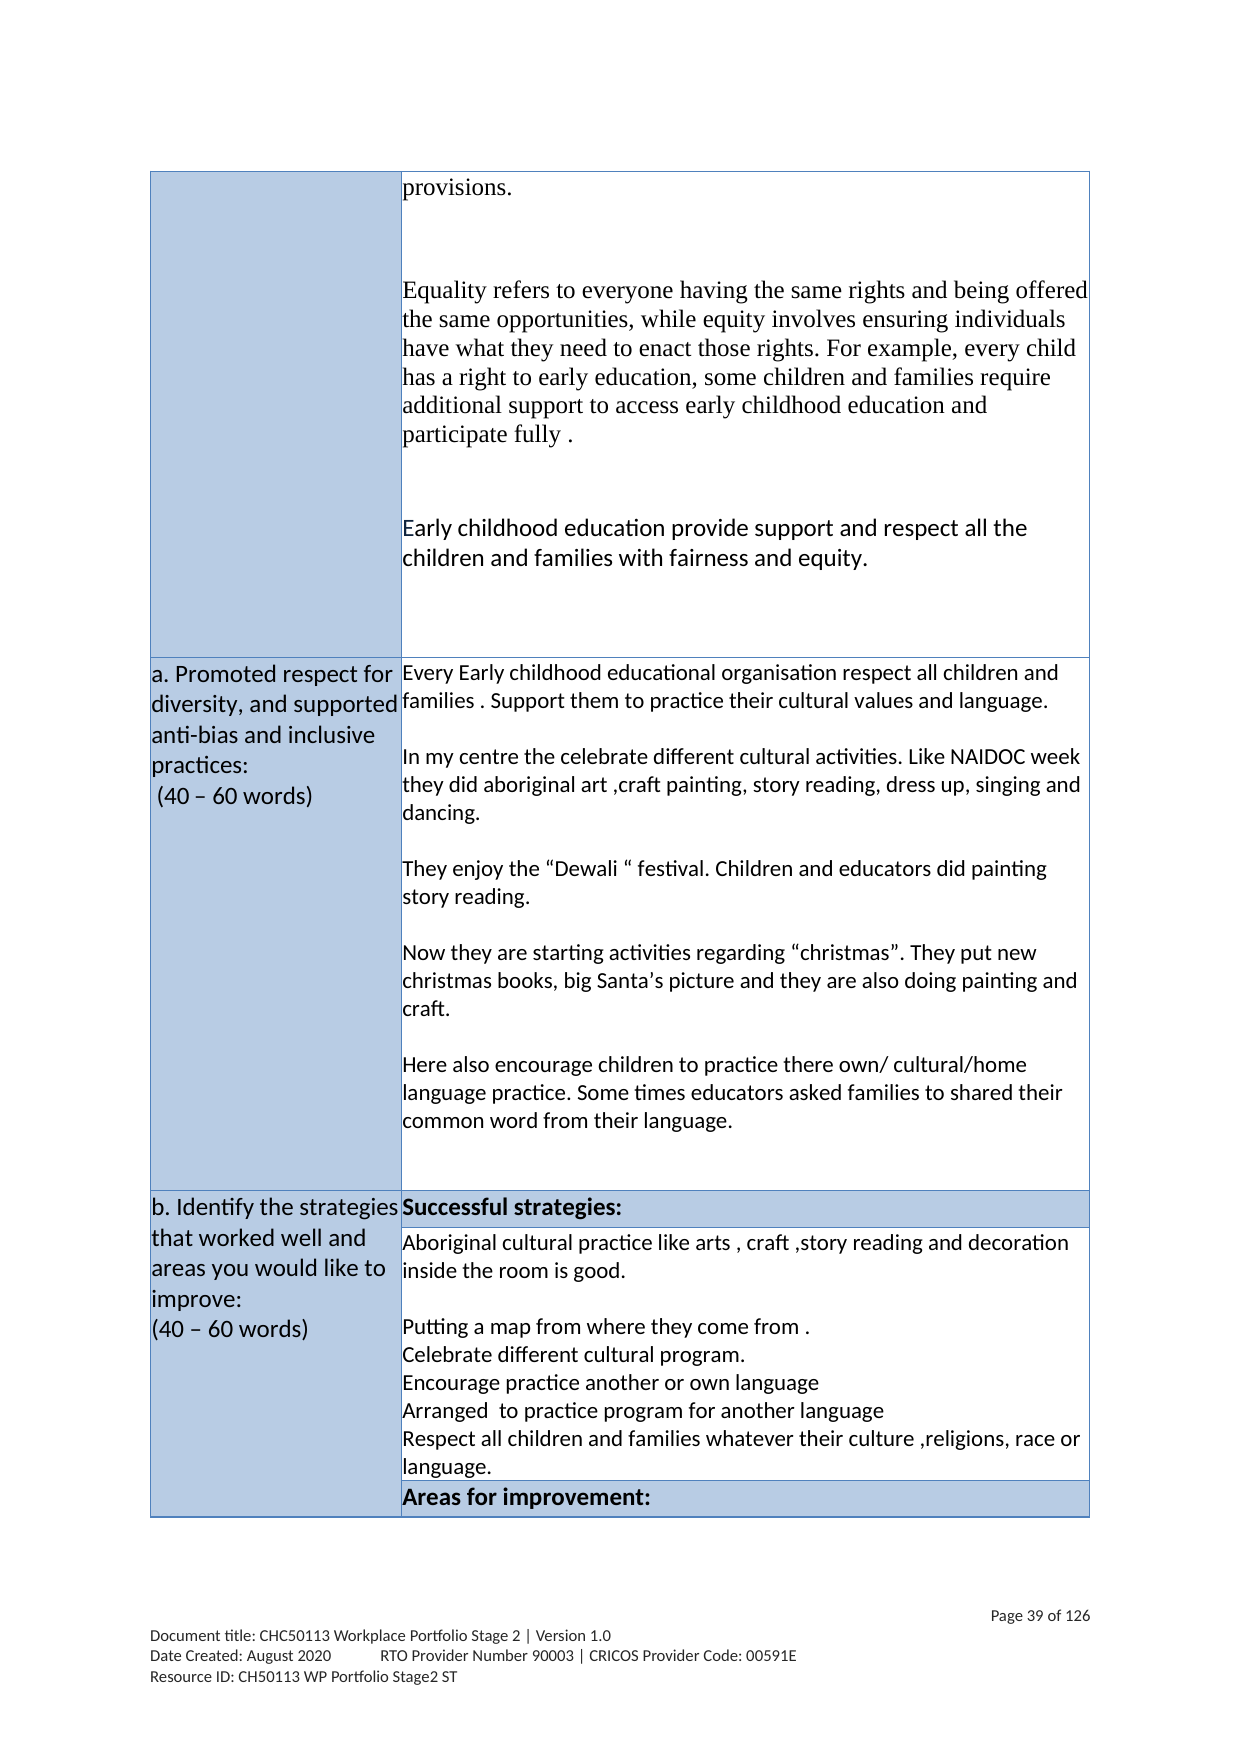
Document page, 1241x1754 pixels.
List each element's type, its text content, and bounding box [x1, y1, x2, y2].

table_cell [402, 172, 1089, 657]
table_cell Every Early childhood educational organisation respect all children and families . Support them to practice their cultural values and language. In my centre the celebrate different cultural activities. Like NAIDOC week they did aboriginal art ,craft painting, story reading, dress up, singing and dancing. They enjoy the “Dewali “ festival. Children and educators did painting story reading. Now they are starting activities regarding “christmas”. They put new christmas books, big Santa’s picture and they are also doing painting and craft. Here also encourage children to practice there own/ cultural/home language practice. Some times educators asked families to shared their common word from their language. [402, 658, 1089, 1190]
table_cell a. Promoted respect for diversity, and supported anti-bias and inclusive practices: – 60 words) [151, 658, 401, 1190]
table_cell Areas for improvement: [402, 1481, 1089, 1516]
table_cell Aboriginal cultural practice like arts , craft ,story reading and decoration inside the room is good. Putting a map from where they come from . Celebrate different cultural program. Encourage practice another or own language Arranged to practice program for another language Respect all children and families whatever their culture ,religions, race or language. [402, 1228, 1089, 1480]
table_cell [151, 172, 401, 657]
table_cell Successful strategies: [402, 1191, 1089, 1227]
table_cell b. Identify the strategies that worked well and areas you would like to improve: (40 – 60 words) [151, 1191, 401, 1516]
